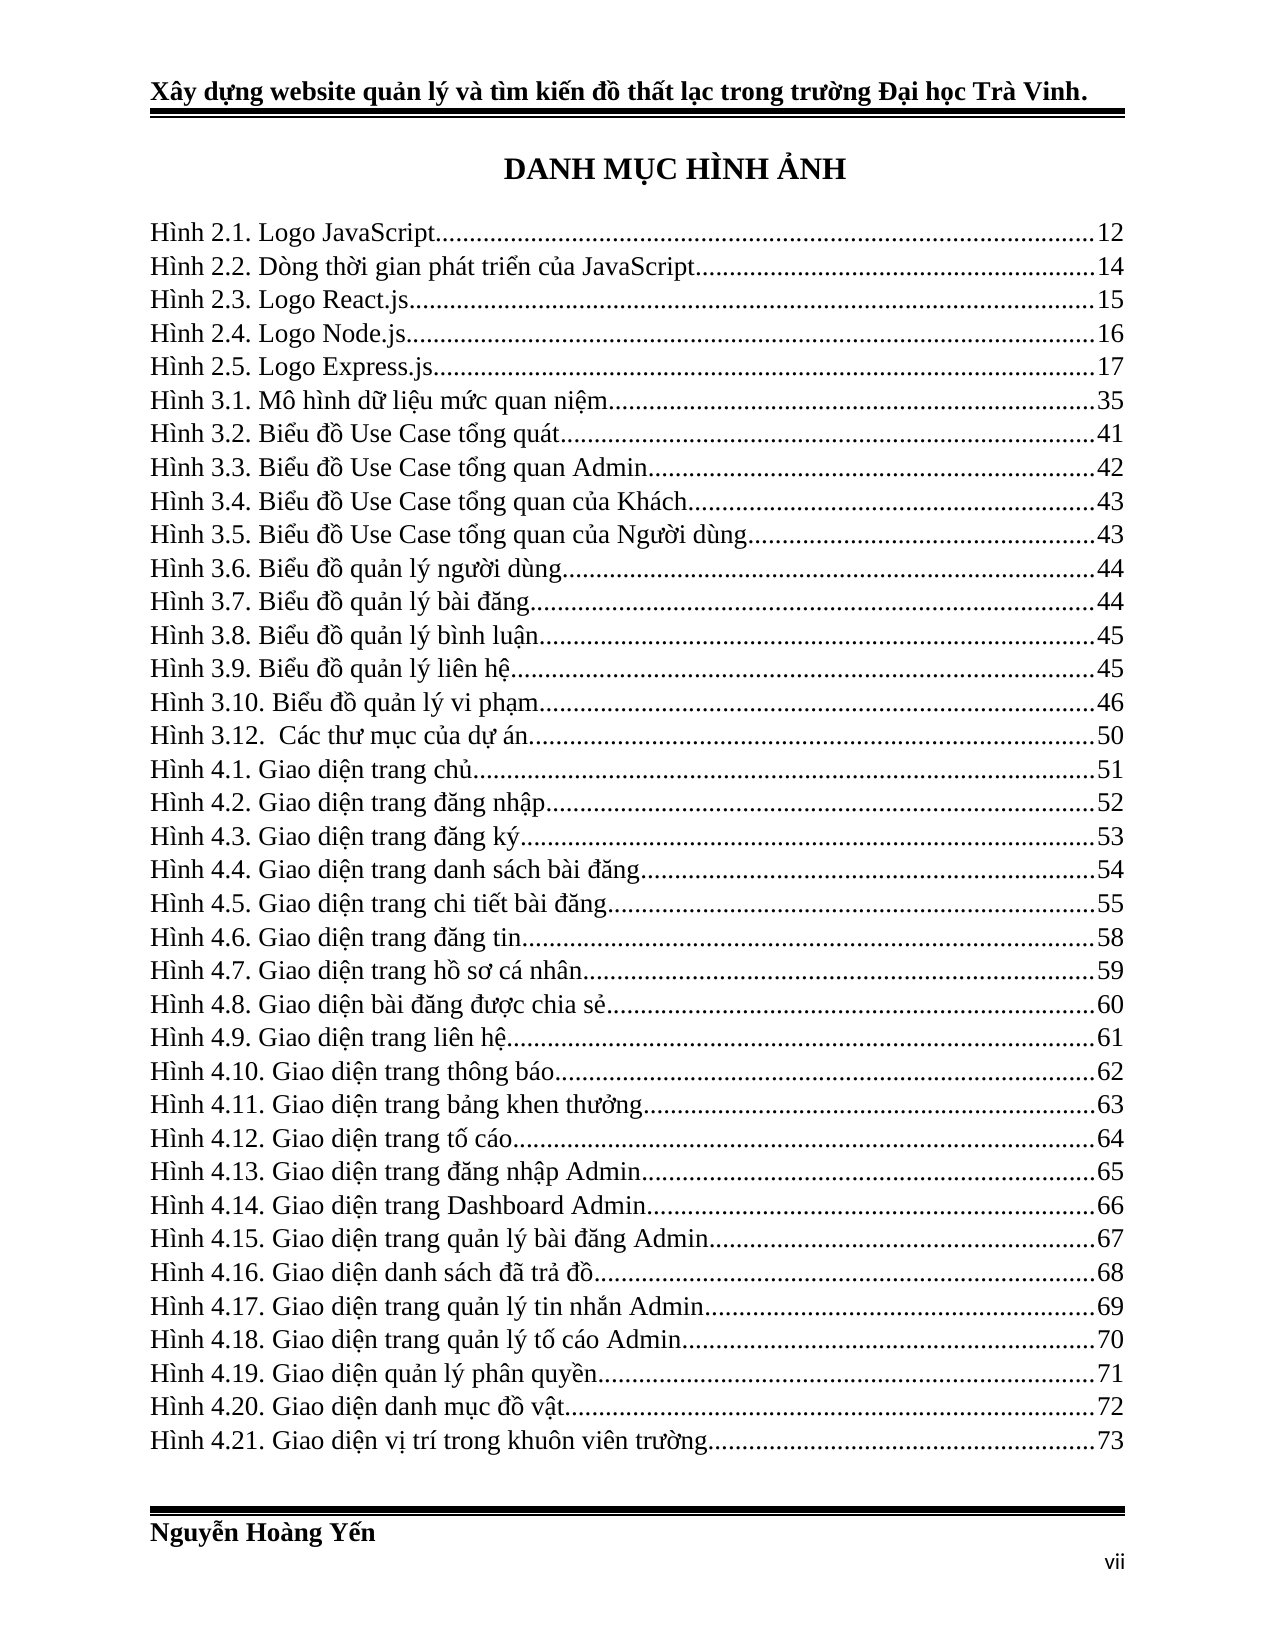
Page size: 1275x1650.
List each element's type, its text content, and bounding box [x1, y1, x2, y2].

text Hình 4.6. Giao diện trang đăng tin 58 [150, 921, 1125, 952]
text Hình 4.15. Giao diện trang quản lý bài đăng Admin 67 [150, 1223, 1125, 1254]
text Hình 3.3. Biểu đồ Use Case tổng quan Admin 42 [150, 451, 1125, 482]
text Hình 4.16. Giao diện danh sách đã trả đồ 68 [150, 1256, 1125, 1287]
text Hình 2.3. Logo React.js 15 [150, 283, 1125, 314]
text Hình 4.17. Giao diện trang quản lý tin nhắn Admin 69 [150, 1290, 1125, 1321]
text Hình 4.9. Giao diện trang liên hệ 61 [150, 1021, 1125, 1052]
text Hình 4.7. Giao diện trang hồ sơ cá nhân 59 [150, 954, 1125, 985]
text Hình 4.1. Giao diện trang chủ 51 [150, 753, 1125, 784]
text Hình 4.2. Giao diện trang đăng nhập 52 [150, 787, 1125, 818]
text Hình 4.10. Giao diện trang thông báo 62 [150, 1055, 1125, 1086]
text DANH MỤC HÌNH ẢNH [150, 150, 1125, 186]
text Hình 4.13. Giao diện trang đăng nhập Admin 65 [150, 1156, 1125, 1187]
text Hình 4.18. Giao diện trang quản lý tố cáo Admin 70 [150, 1323, 1125, 1354]
text Hình 3.10. Biểu đồ quản lý vi phạm 46 [150, 686, 1125, 717]
text Hình 3.8. Biểu đồ quản lý bình luận 45 [150, 619, 1125, 650]
text Hình 4.11. Giao diện trang bảng khen thưởng 63 [150, 1088, 1125, 1119]
text Hình 3.1. Mô hình dữ liệu mức quan niệm 35 [150, 384, 1125, 415]
text Hình 4.14. Giao diện trang Dashboard Admin 66 [150, 1189, 1125, 1220]
text Hình 3.9. Biểu đồ quản lý liên hệ 45 [150, 652, 1125, 683]
text Hình 4.3. Giao diện trang đăng ký 53 [150, 820, 1125, 851]
text Hình 4.4. Giao diện trang danh sách bài đăng 54 [150, 854, 1125, 885]
text Hình 2.5. Logo Express.js 17 [150, 351, 1125, 382]
text Hình 4.21. Giao diện vị trí trong khuôn viên trường 73 [150, 1424, 1125, 1455]
text Hình 2.4. Logo Node.js 16 [150, 317, 1125, 348]
text Hình 3.5. Biểu đồ Use Case tổng quan của Người dùng 43 [150, 518, 1125, 549]
text Hình 3.7. Biểu đồ quản lý bài đăng 44 [150, 585, 1125, 616]
text Hình 4.12. Giao diện trang tố cáo 64 [150, 1122, 1125, 1153]
text Hình 4.19. Giao diện quản lý phân quyền 71 [150, 1357, 1125, 1388]
text Hình 4.20. Giao diện danh mục đồ vật 72 [150, 1390, 1125, 1421]
text Hình 4.5. Giao diện trang chi tiết bài đăng 55 [150, 887, 1125, 918]
text Hình 3.2. Biểu đồ Use Case tổng quát 41 [150, 418, 1125, 449]
text Hình 3.12. Các thư mục của dự án. 50 [150, 719, 1125, 751]
text Hình 2.1. Logo JavaScript 12 [150, 216, 1125, 247]
text Hình 2.2. Dòng thời gian phát triển của JavaScript 14 [150, 250, 1125, 281]
text Hình 4.8. Giao diện bài đăng được chia sẻ 60 [150, 988, 1125, 1019]
text Hình 3.6. Biểu đồ quản lý người dùng 44 [150, 552, 1125, 583]
text Hình 3.4. Biểu đồ Use Case tổng quan của Khách 43 [150, 485, 1125, 516]
